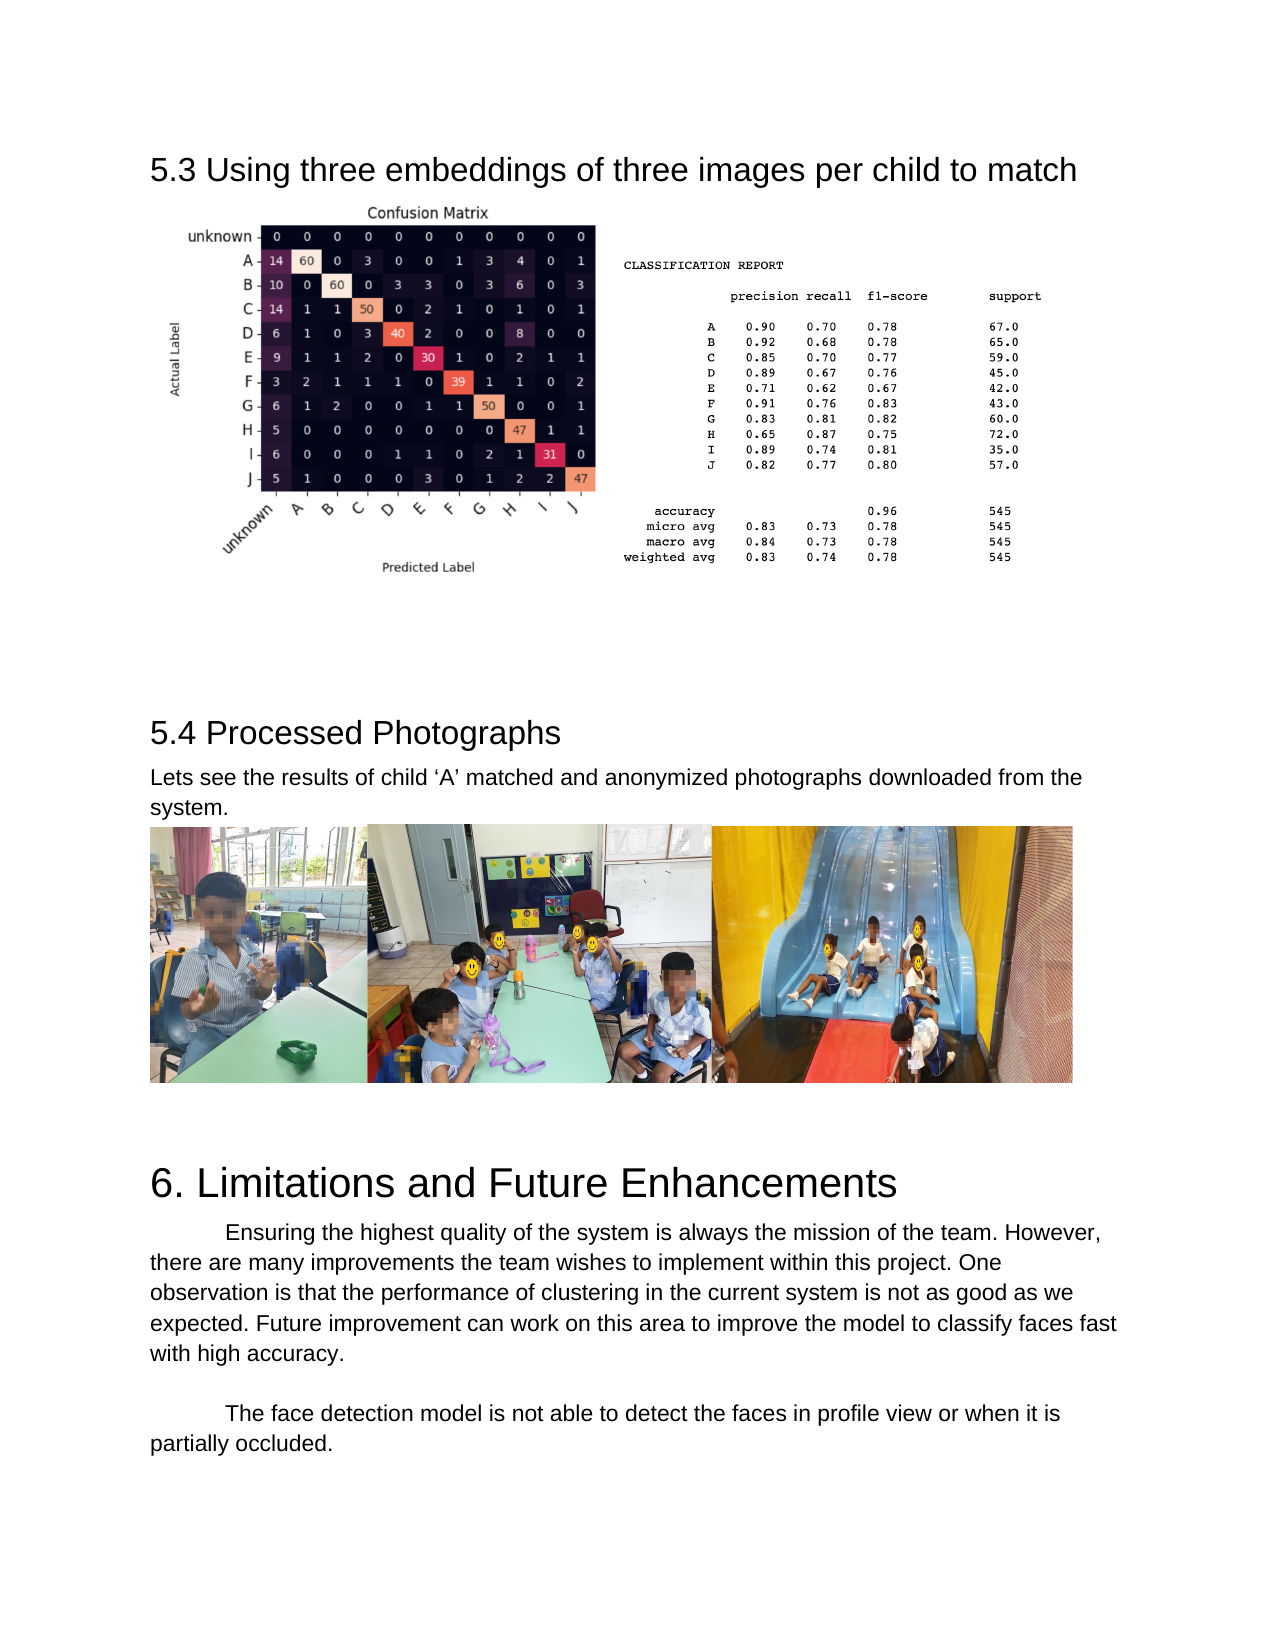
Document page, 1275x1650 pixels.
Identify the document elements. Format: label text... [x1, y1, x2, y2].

picture [150, 824, 1073, 1083]
subtitle 5.3 Using three embeddings of three images per child to match [150, 150, 1125, 188]
text Lets see the results of child ‘A’ matched and anonymized photographs downloaded from the system. [150, 764, 1125, 821]
text The face detection model is not able to detect the faces in profile view or when it is partially occluded. [150, 1400, 1125, 1457]
text Ensuring the highest quality of the system is always the mission of the team. However, there are many improvements the team wishes to implement within this project. One observation is that the performance of clustering in the current system is not as good as we expected. Future improvement can work on this area to improve the model to classify faces fast with high accuracy. [150, 1219, 1125, 1366]
picture [150, 201, 1062, 581]
subtitle 5.4 Processed Photographs [150, 713, 1125, 751]
subtitle 6. Limitations and Future Enhancements [150, 1158, 1125, 1206]
